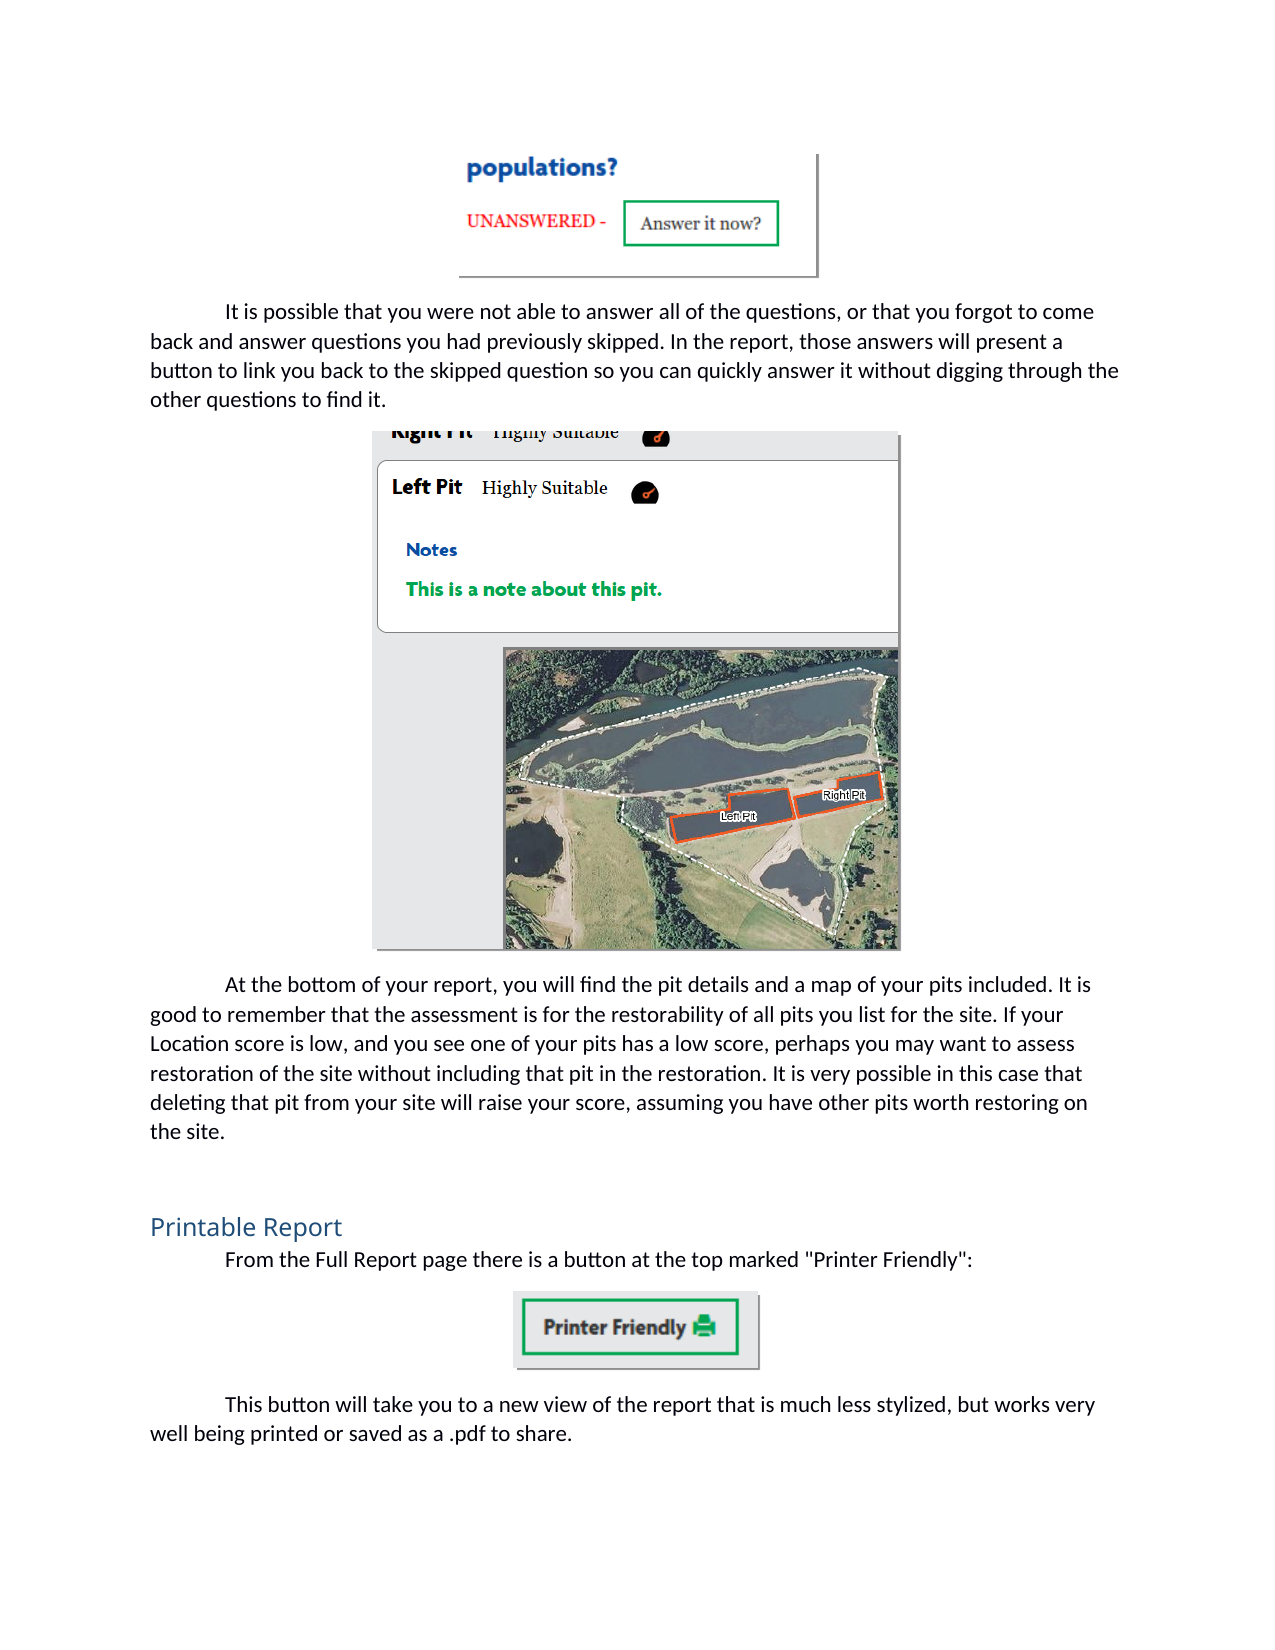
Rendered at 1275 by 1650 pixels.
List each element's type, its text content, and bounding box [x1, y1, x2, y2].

subtitle Printable Report [150, 1209, 1125, 1243]
picture [372, 431, 898, 949]
picture [455, 149, 816, 276]
text From the Full Report page there is a button at the top marked "Printer Friendly": [150, 1245, 1125, 1273]
picture [513, 1291, 758, 1368]
text At the bottom of your report, you will find the pit details and a map of your pits included. It is good to remember that the assessment is for the restorability of all pits you list for the site. If your Location score is low, and you see one of your pits has a low score, perhaps you may want to assess restoration of the site without including that pit in the restoration. It is very possible in this case that deleting that pit from your site will raise your score, assuming you have other pits worth restoring on the site. [150, 971, 1125, 1145]
text It is possible that you were not able to answer all of the questions, or that you forgot to come back and answer questions you had previously skipped. In the report, those answers will present a button to link you back to the skipped question so you can quickly answer it without digging through the other questions to find it. [150, 297, 1125, 414]
text This button will take you to a new view of the report that is much less stylized, but works very well being printed or saved as a .pdf to share. [150, 1390, 1125, 1447]
